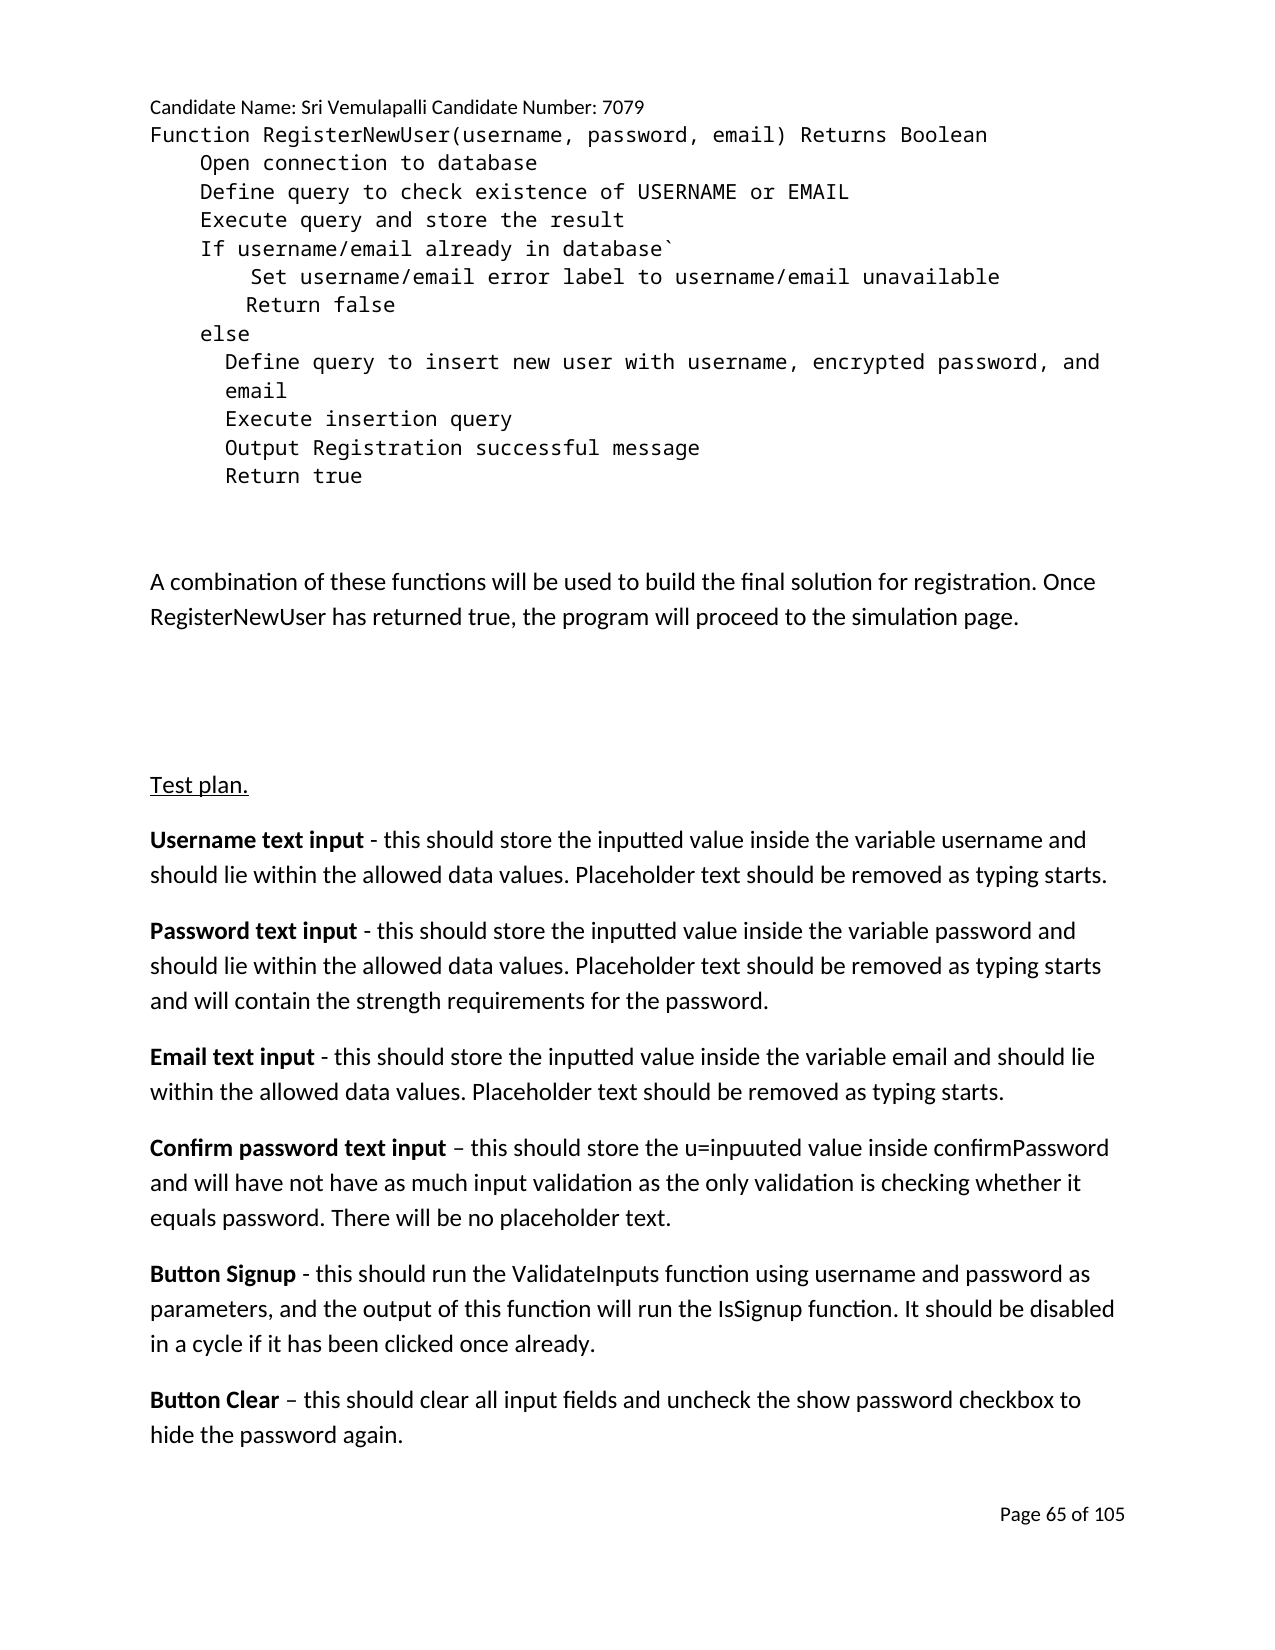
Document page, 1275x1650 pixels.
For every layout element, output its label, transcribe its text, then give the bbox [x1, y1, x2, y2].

text Output Registration successful message [150, 433, 1125, 461]
text A combination of these functions will be used to build the final solution for registration. Once RegisterNewUser has returned true, the program will proceed to the simulation page. [150, 566, 1125, 632]
text Username text input - this should store the inputted value inside the variable username and should lie within the allowed data values. Placeholder text should be removed as typing starts. [150, 825, 1125, 890]
text Define query to check existence of USERNAME or EMAIL [150, 177, 1125, 205]
text Password text input - this should store the inputted value inside the variable password and should lie within the allowed data values. Placeholder text should be removed as typing starts and will contain the strength requirements for the password. [150, 916, 1125, 1016]
text Button Signup - this should run the ValidateInputs function using username and password as parameters, and the output of this function will run the IsSignup function. It should be disabled in a cycle if it has been clicked once already. [150, 1258, 1125, 1358]
text Return false [150, 291, 1125, 319]
text else [150, 319, 1125, 347]
text Return true [150, 461, 1125, 490]
text Email text input - this should store the inputted value inside the variable email and should lie within the allowed data values. Placeholder text should be removed as typing starts. [150, 1041, 1125, 1107]
text Confirm password text input – this should store the u=inpuuted value inside confirmPassword and will have not have as much input validation as the only validation is checking whether it equals password. There will be no placeholder text. [150, 1132, 1125, 1233]
text Execute insertion query [150, 404, 1125, 433]
text Define query to insert new user with username, encrypted password, and email [225, 347, 1125, 404]
text Open connection to database [150, 148, 1125, 177]
text Test plan. [150, 769, 1125, 799]
text Button Clear – this should clear all input fields and uncheck the show password checkbox to hide the password again. [150, 1384, 1125, 1449]
text If username/email already in database` [150, 234, 1125, 262]
text Execute query and store the result [150, 205, 1125, 234]
text Function RegisterNewUser(username, password, email) Returns Boolean [150, 120, 1125, 148]
text Set username/email error label to username/email unavailable [150, 262, 1125, 291]
